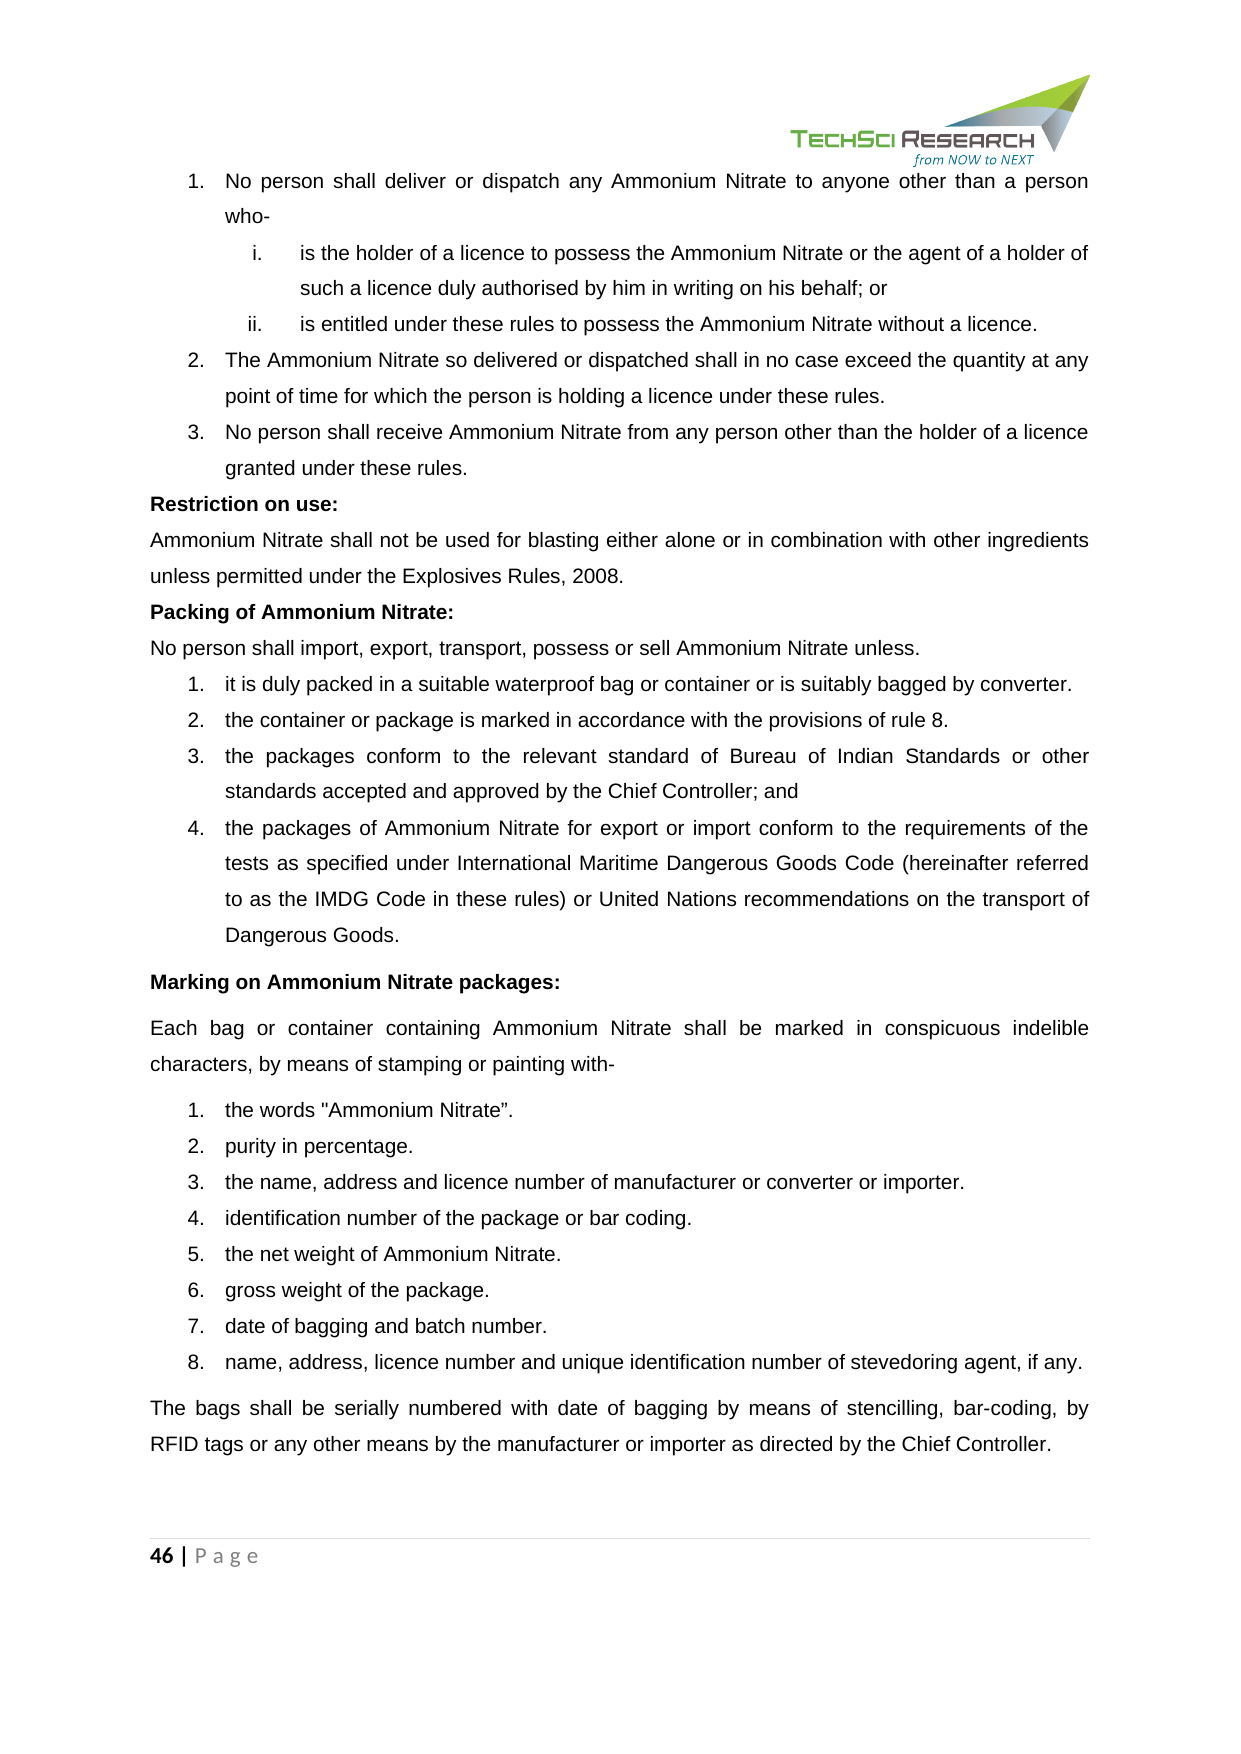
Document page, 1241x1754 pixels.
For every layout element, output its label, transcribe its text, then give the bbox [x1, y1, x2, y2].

list date of bagging and batch number. [187, 1314, 1090, 1338]
list No person shall import, export, transport, possess or sell Ammonium Nitrate unless. [150, 636, 1090, 659]
picture [788, 73, 1091, 169]
list the net weight of Ammonium Nitrate. [187, 1242, 1090, 1266]
list the name, address and licence number of manufacturer or converter or importer. [187, 1170, 1090, 1194]
list gross weight of the package. [187, 1278, 1090, 1302]
text The bags shall be serially numbered with date of bagging by means of stencilling, bar-coding, by RFID tags or any other means by the manufacturer or importer as directed by the Chief Controller. [150, 1396, 1090, 1456]
list No person shall receive Ammonium Nitrate from any person other than the holder of a licence granted under these rules. [187, 420, 1090, 480]
list The Ammonium Nitrate so delivered or dispatched shall in no case exceed the quantity at any point of time for which the person is holding a licence under these rules. [187, 348, 1090, 408]
list is the holder of a licence to possess the Ammonium Nitrate or the agent of a holder of such a licence duly authorised by him in writing on his behalf; or [262, 240, 1090, 300]
list the words "Ammonium Nitrate”. [187, 1098, 1090, 1122]
list is entitled under these rules to possess the Ammonium Nitrate without a licence. [262, 312, 1090, 336]
text Ammonium Nitrate shall not be used for blasting either alone or in combination with other ingredients unless permitted under the Explosives Rules, 2008. [150, 528, 1090, 588]
list No person shall deliver or dispatch any Ammonium Nitrate to anyone other than a person who- [187, 168, 1090, 228]
text Restriction on use: [150, 492, 1090, 516]
list the packages of Ammonium Nitrate for export or import conform to the requirements of the tests as specified under International Maritime Dangerous Goods Code (hereinafter referred to as the IMDG Code in these rules) or United Nations recommendations on the transport of Dangerous Goods. [187, 815, 1090, 947]
text Each bag or container containing Ammonium Nitrate shall be marked in conspicuous indelible characters, by means of stamping or painting with- [150, 1016, 1090, 1076]
list the container or package is marked in accordance with the provisions of rule 8. [187, 707, 1090, 731]
list purity in percentage. [187, 1134, 1090, 1158]
list identification number of the package or bar coding. [187, 1206, 1090, 1230]
list name, address, licence number and unique identification number of stevedoring agent, if any. [187, 1350, 1090, 1374]
text Packing of Ammonium Nitrate: [150, 600, 1090, 624]
list it is duly packed in a suitable waterproof bag or container or is suitably bagged by converter. [187, 672, 1090, 696]
list the packages conform to the relevant standard of Bureau of Indian Standards or other standards accepted and approved by the Chief Controller; and [187, 743, 1090, 803]
text Marking on Ammonium Nitrate packages: [150, 969, 1090, 993]
